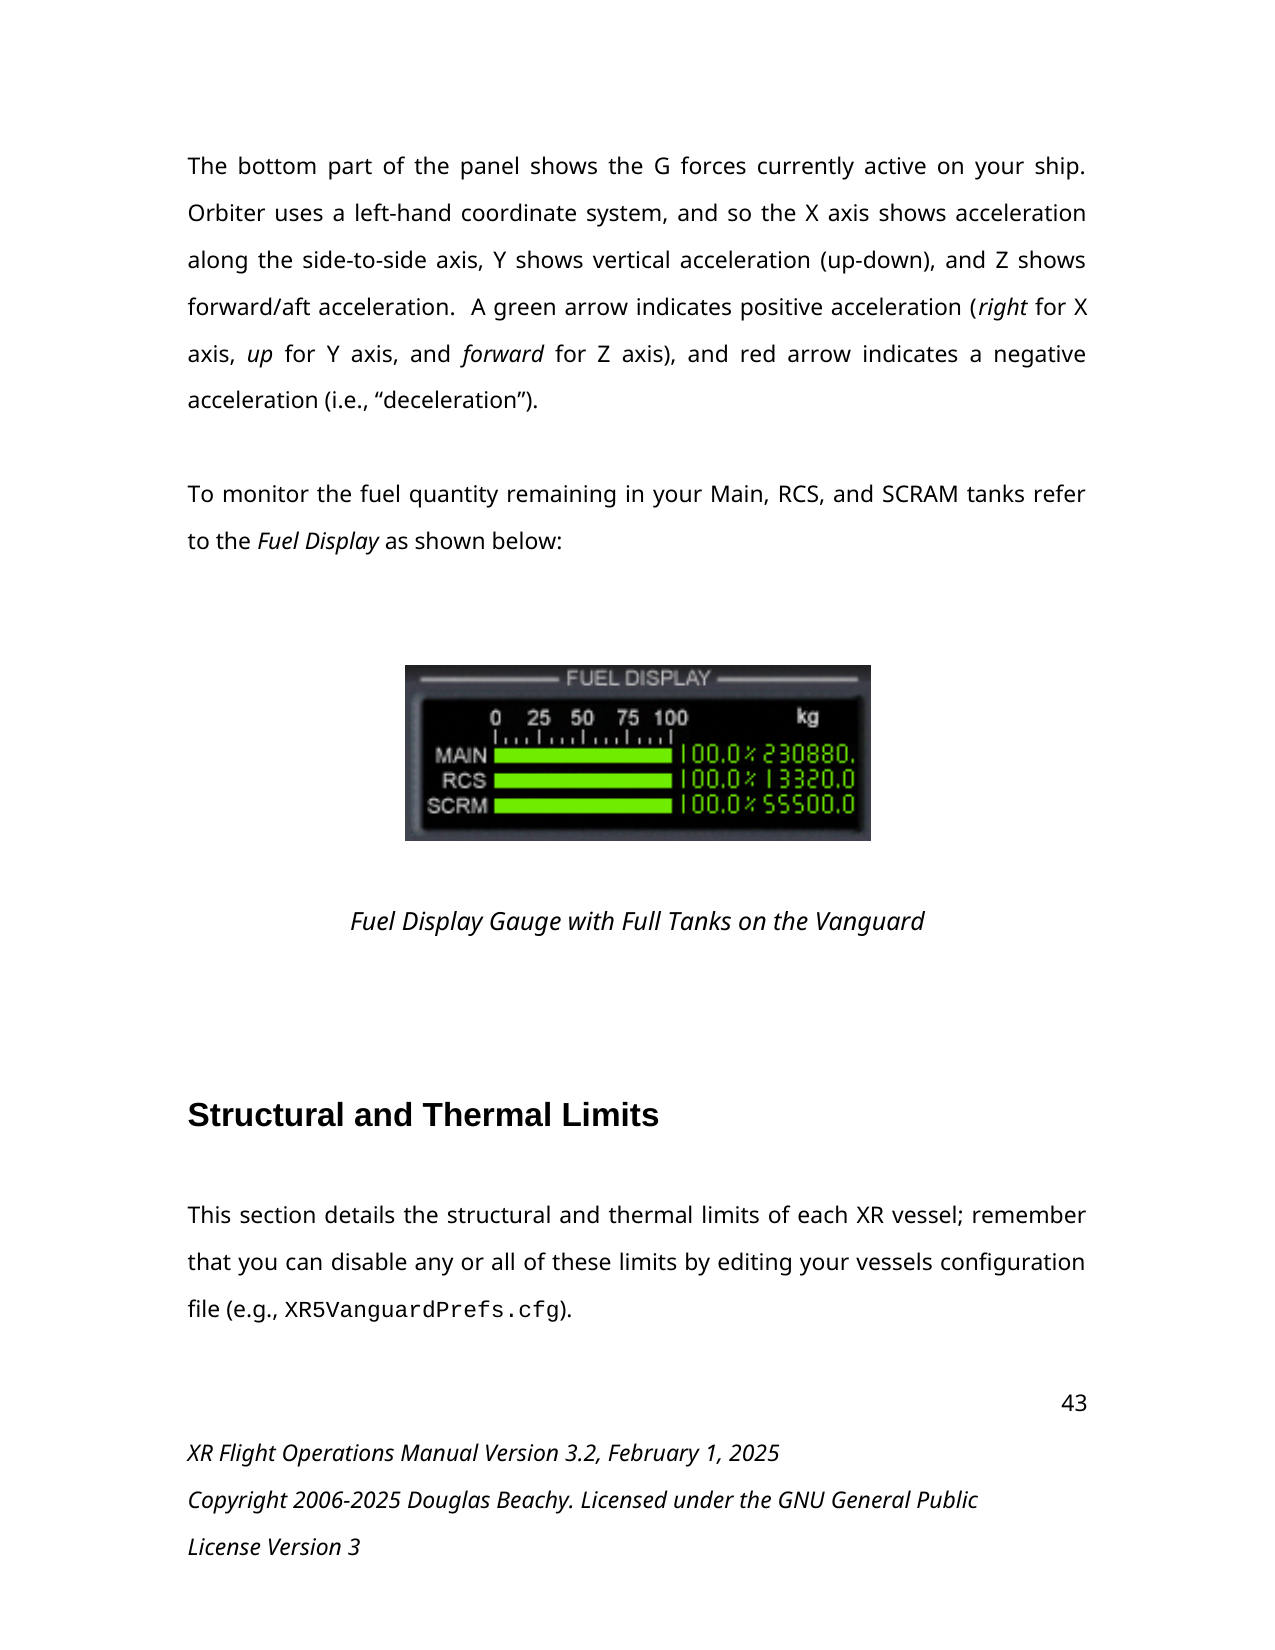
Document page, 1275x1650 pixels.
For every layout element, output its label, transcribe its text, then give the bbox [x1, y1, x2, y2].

picture [405, 665, 871, 841]
text This section details the structural and thermal limits of each XR vessel; remember that you can disable any or all of these limits by editing your vessels configuration file (e.g., XR5VanguardPrefs.cfg). [187, 1199, 1087, 1324]
text The bottom part of the panel shows the G forces currently active on your ship. Orbiter uses a left-hand coordinate system, and so the X axis shows acceleration along the side-to-side axis, Y shows vertical acceleration (up-down), and Z shows forward/aft acceleration. A green arrow indicates positive acceleration (right for X axis, up for Y axis, and forward for Z axis), and red arrow indicates a negative acceleration (i.e., “deceleration”). [187, 150, 1087, 416]
text Fuel Display Gauge with Full Tanks on the Vanguard [187, 903, 1087, 937]
text Structural and Thermal Limits [187, 1095, 1087, 1133]
text To monitor the fuel quantity remaining in your , RCS, and SCRAM tanks refer to the Fuel Display as shown below: [187, 478, 1087, 556]
